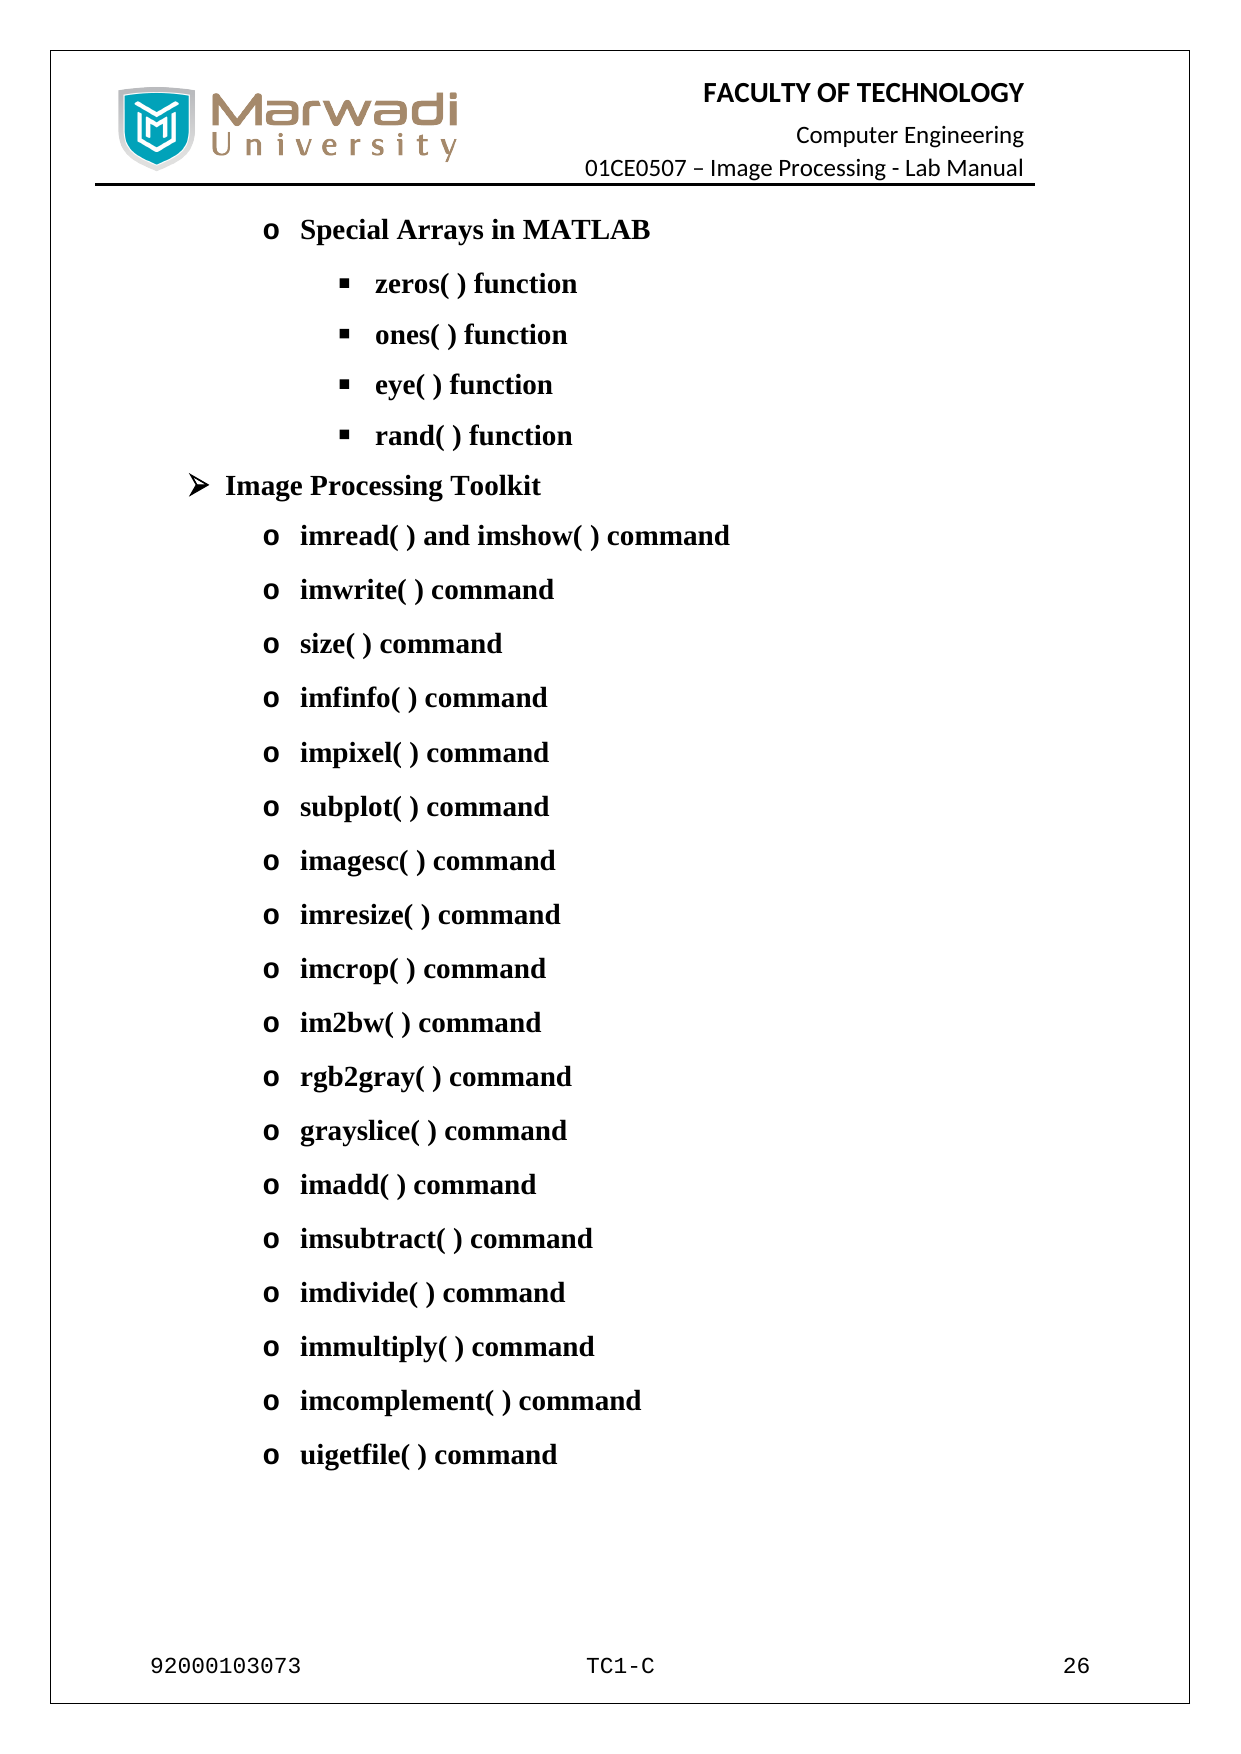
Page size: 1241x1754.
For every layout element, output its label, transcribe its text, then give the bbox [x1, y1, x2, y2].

list immultiply( ) command [262, 1329, 1090, 1365]
list grayslice( ) command [262, 1113, 1090, 1149]
list ones( ) function [337, 317, 1090, 350]
list imfinfo( ) command [262, 681, 1090, 717]
list size( ) command [262, 627, 1090, 663]
list zeros( ) function [337, 266, 1090, 300]
list imagesc( ) command [262, 843, 1090, 879]
list rand( ) function [337, 418, 1090, 451]
list Special Arrays in MATLAB [262, 212, 1090, 248]
list imcomplement( ) command [262, 1383, 1090, 1419]
list imcrop( ) command [262, 951, 1090, 987]
list imsubtract( ) command [262, 1221, 1090, 1257]
list eye( ) function [337, 367, 1090, 401]
list imdivide( ) command [262, 1275, 1090, 1311]
list impixel( ) command [262, 735, 1090, 771]
list imwrite( ) command [262, 572, 1090, 608]
picture [106, 73, 469, 182]
list imresize( ) command [262, 897, 1090, 933]
list subplot( ) command [262, 789, 1090, 825]
list uigetfile( ) command [262, 1437, 1090, 1473]
list imread( ) and imshow( ) command [262, 518, 1090, 554]
list im2bw( ) command [262, 1005, 1090, 1041]
list imadd( ) command [262, 1167, 1090, 1203]
list rgb2gray( ) command [262, 1059, 1090, 1095]
list Image Processing Toolkit [187, 468, 1090, 502]
